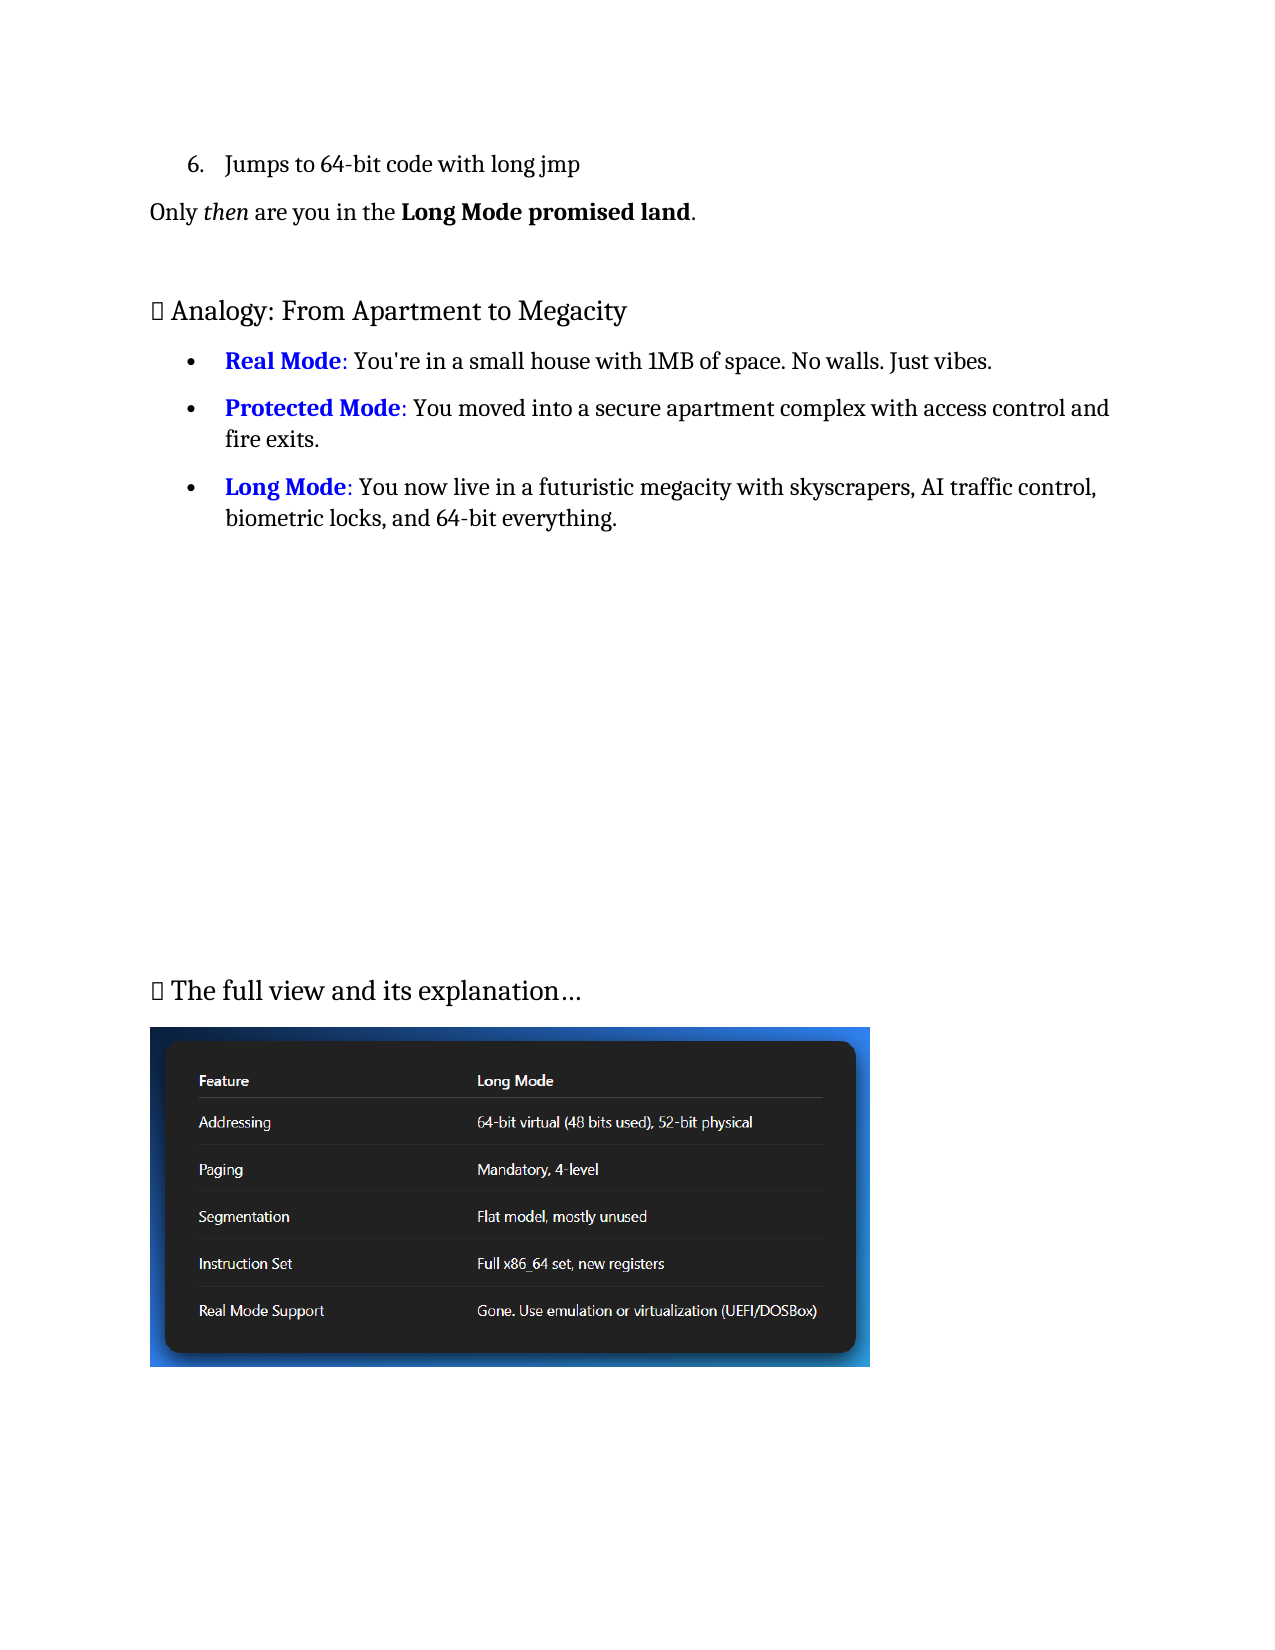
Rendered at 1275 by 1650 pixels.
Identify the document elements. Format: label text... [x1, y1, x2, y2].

text 💡 The full view and its explanation… [150, 973, 1125, 1008]
picture [150, 1027, 870, 1367]
text 🧠 Analogy: From Apartment to Megacity [150, 293, 1125, 327]
list Long Mode: You now live in a futuristic megacity with skyscrapers, AI traffic control, biometric locks, and 64-bit everything. [187, 473, 1125, 533]
list Real Mode: You're in a small house with 1MB of space. No walls. Just vibes. [187, 347, 1125, 375]
list Protected Mode: You moved into a secure apartment complex with access control and fire exits. [187, 394, 1125, 454]
list Jumps to 64-bit code with long jmp [187, 150, 1125, 179]
text Only then are you in the Long Mode promised land. [150, 198, 1125, 226]
